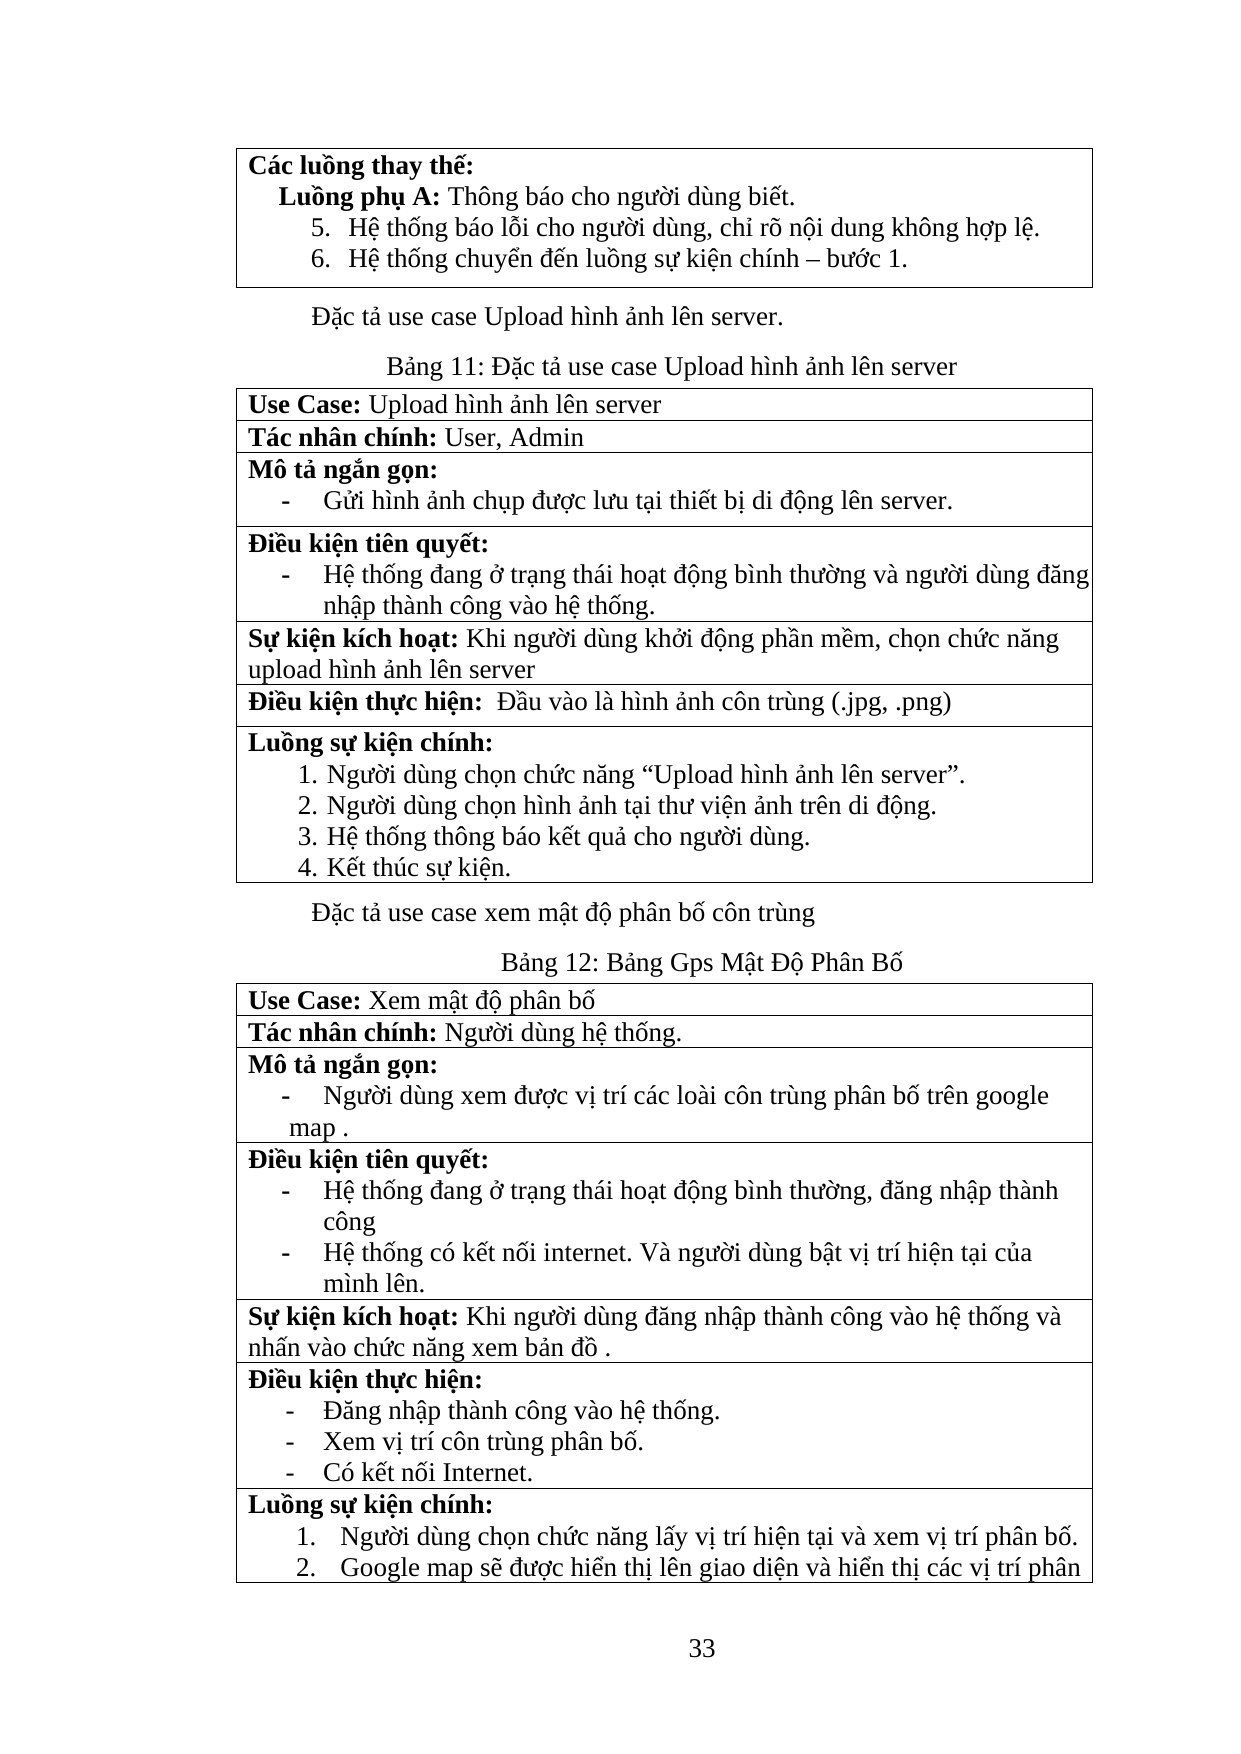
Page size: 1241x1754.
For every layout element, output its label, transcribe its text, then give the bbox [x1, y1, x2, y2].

table_cell Luồng sự kiện chính: Người dùng chọn chức năng “Upload hình ảnh lên server”. Người dùng chọn hình ảnh tại thư viện ảnh trên di động. Hệ thống thông báo kết quả cho người dùng. Kết thúc sự kiện. [237, 727, 1092, 882]
table_cell Điều kiện thực hiện: Đầu vào là hình ảnh côn trùng (.jpg, .png) [237, 685, 1092, 726]
table_cell Tác nhân chính: Người dùng hệ thống. [237, 1016, 1092, 1047]
table_cell Các luồng thay thế: Luồng phụ A: Thông báo cho người dùng biết. Hệ thống báo lỗi cho người dùng, chỉ rõ nội dung không hợp lệ. Hệ thống chuyển đến luồng sự kiện chính – bước 1. [237, 149, 1092, 287]
table_cell Mô tả ngắn gọn: Gửi hình ảnh chụp được lưu tại thiết bị di động lên server. [237, 453, 1092, 526]
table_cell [237, 1489, 1092, 1582]
table_header Use Case: Xem mật độ phân bố [237, 984, 1092, 1015]
table_cell Sự kiện kích hoạt: Khi người dùng khởi động phần mềm, chọn chức năng upload hình ảnh lên server [237, 622, 1092, 684]
table_cell Mô tả ngắn gọn: Người dùng xem được vị trí các loài côn trùng phân bố trên google map . [237, 1048, 1092, 1142]
text Bảng 12: Bảng Gps Mật Độ Phân Bố [236, 946, 1092, 977]
text Bảng 11: Đặc tả use case Upload hình ảnh lên server [236, 350, 1092, 381]
table_cell Điều kiện thực hiện: Đăng nhập thành công vào hệ thống. Xem vị trí côn trùng phân bố. Có kết nối Internet. [237, 1363, 1092, 1487]
text Đặc tả use case xem mật độ phân bố côn trùng [236, 896, 1092, 927]
table_cell Điều kiện tiên quyết: Hệ thống đang ở trạng thái hoạt động bình thường và người dùng đăng nhập thành công vào hệ thống. [237, 527, 1092, 621]
text Đặc tả use case Upload hình ảnh lên server. [236, 300, 1092, 331]
table_cell Sự kiện kích hoạt: Khi người dùng đăng nhập thành công vào hệ thống và nhấn vào chức năng xem bản đồ . [237, 1300, 1092, 1362]
table_cell Tác nhân chính: User, Admin [237, 421, 1092, 452]
table_header Use Case: Upload hình ảnh lên server [237, 389, 1092, 419]
